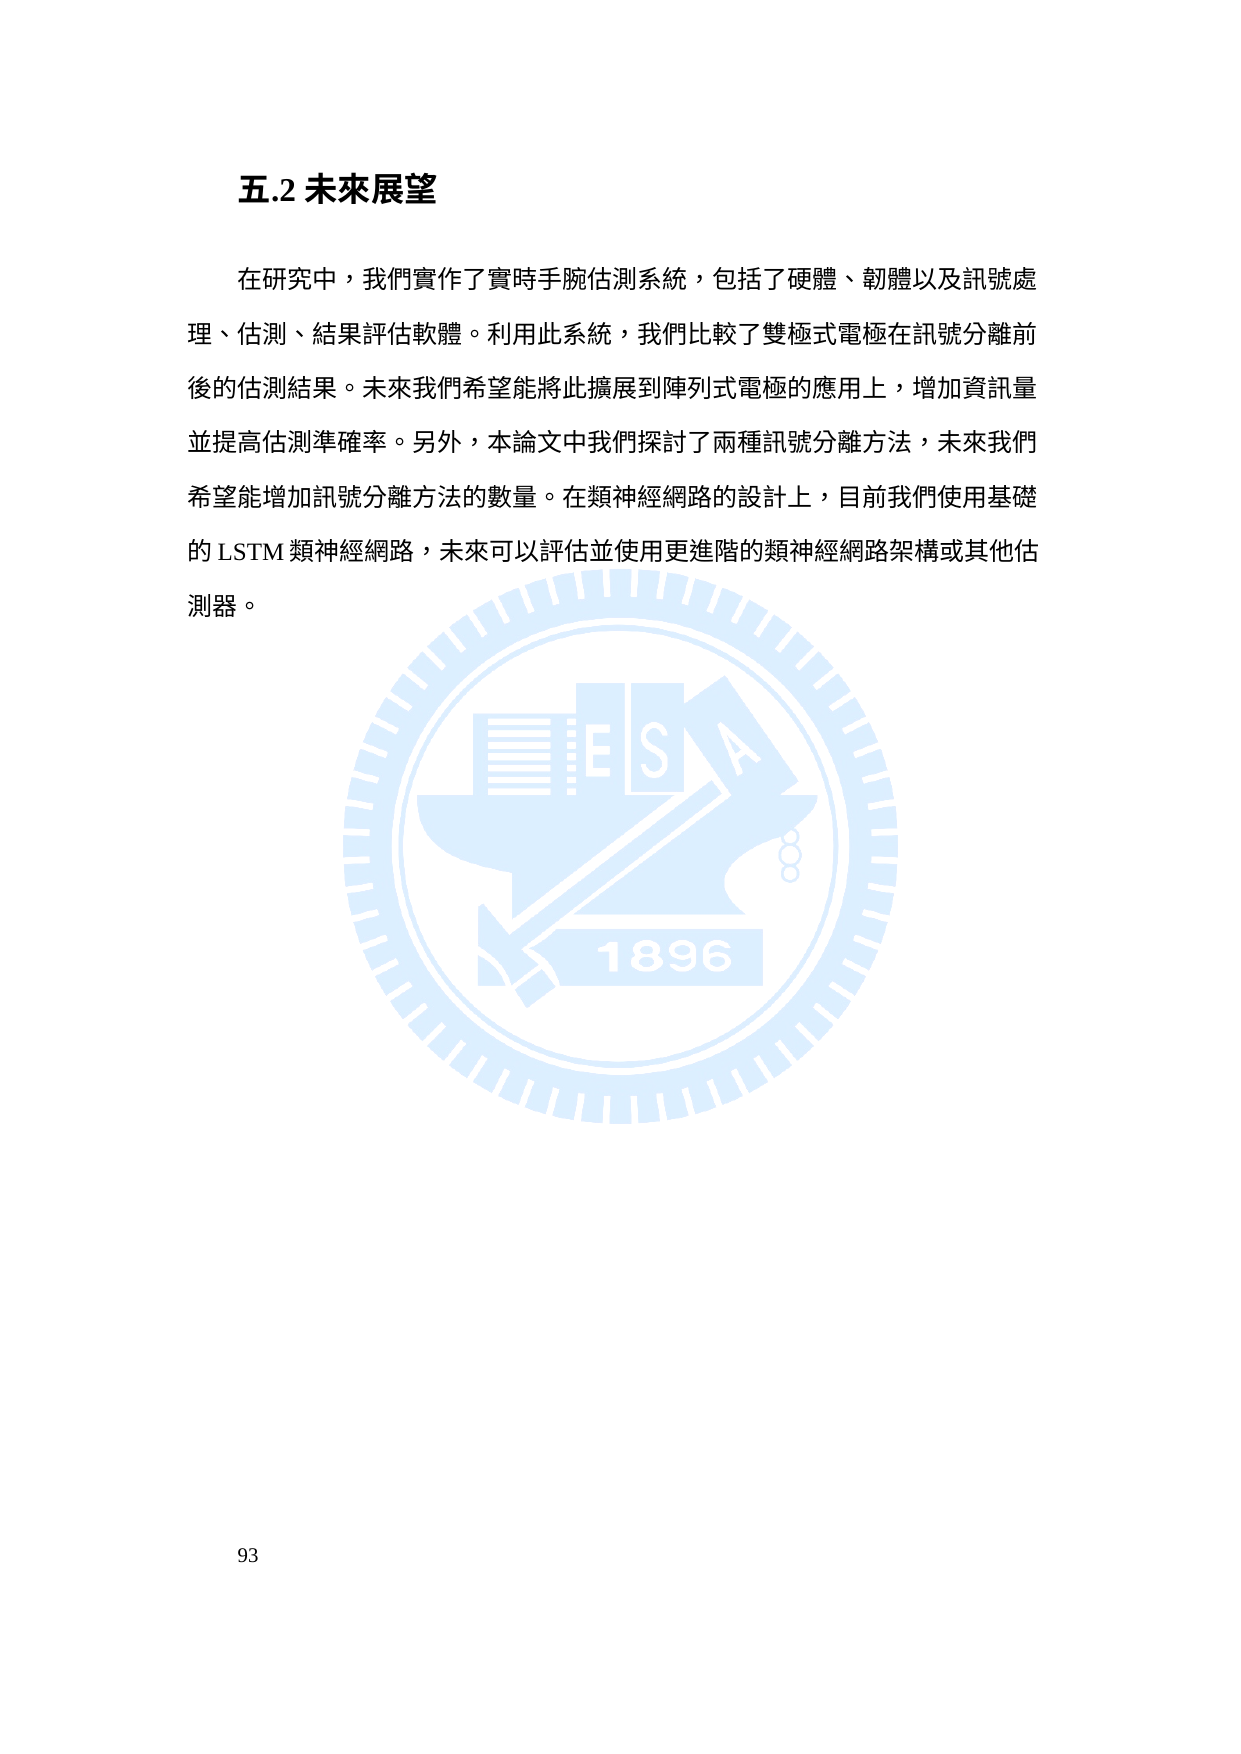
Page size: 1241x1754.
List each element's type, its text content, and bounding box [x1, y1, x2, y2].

subtitle 未來展望 [187, 163, 1053, 211]
text 在研究中，我們實作了實時手腕估測系統，包括了硬體、韌體以及訊號處理、估測、結果評估軟體。利用此系統，我們比較了雙極式電極在訊號分離前後的估測結果。未來我們希望能將此擴展到陣列式電極的應用上，增加資訊量並提高估測準確率。另外，本論文中我們探討了兩種訊號分離方法，未來我們希望能增加訊號分離方法的數量。在類神經網路的設計上，目前我們使用基礎的LSTM類神經網路，未來可以評估並使用更進階的類神經網路架構或其他估測器。 [187, 260, 1053, 622]
